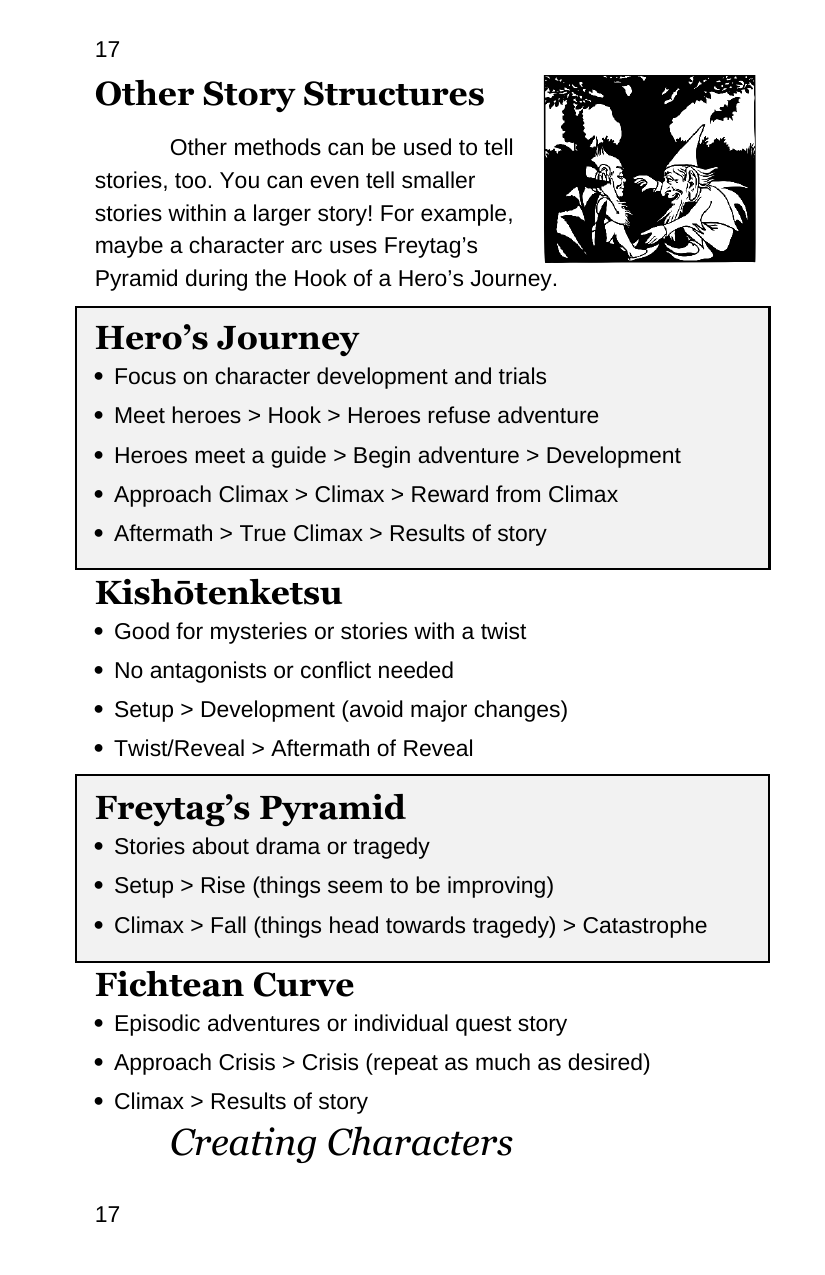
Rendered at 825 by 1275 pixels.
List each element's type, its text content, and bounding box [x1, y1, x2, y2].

text Other methods can be used to tell stories, too. You can even tell smaller stories within a larger story! For example, maybe a character arc uses Freytag’s Pyramid during the Hook of a Hero’s Journey. [94, 134, 750, 292]
text Meet heroes > Hook > Heroes refuse adventure [94, 402, 750, 429]
text Heroes meet a guide > Begin adventure > Development [94, 442, 750, 468]
text No antagonists or conflict needed [94, 657, 750, 683]
subtitle Kishōtenketsu [94, 574, 750, 612]
text Setup > Rise (things seem to be improving) [94, 872, 750, 899]
text Episodic adventures or individual quest story [94, 1009, 750, 1036]
text Twist/Reveal > Aftermath of Reveal [94, 735, 750, 762]
subtitle Other Story Structures [94, 75, 543, 113]
text Climax > Fall (things head towards tragedy) > Catastrophe [94, 912, 750, 938]
subtitle Hero’s Journey [94, 319, 750, 357]
text Climax > Results of story [94, 1088, 750, 1114]
text Approach Climax > Climax > Reward from Climax [94, 481, 750, 507]
text Stories about drama or tragedy [94, 833, 750, 860]
text Aftermath > True Climax > Results of story [94, 520, 750, 546]
picture [543, 75, 756, 263]
text Setup > Development (avoid major changes) [94, 696, 750, 723]
subtitle Fichtean Curve [94, 965, 750, 1003]
subtitle Creating Characters [94, 1121, 750, 1163]
text Approach Crisis > Crisis (repeat as much as desired) [94, 1049, 750, 1075]
subtitle Freytag’s Pyramid [94, 789, 750, 827]
text Focus on character development and trials [94, 363, 750, 390]
text Good for mysteries or stories with a twist [94, 618, 750, 644]
